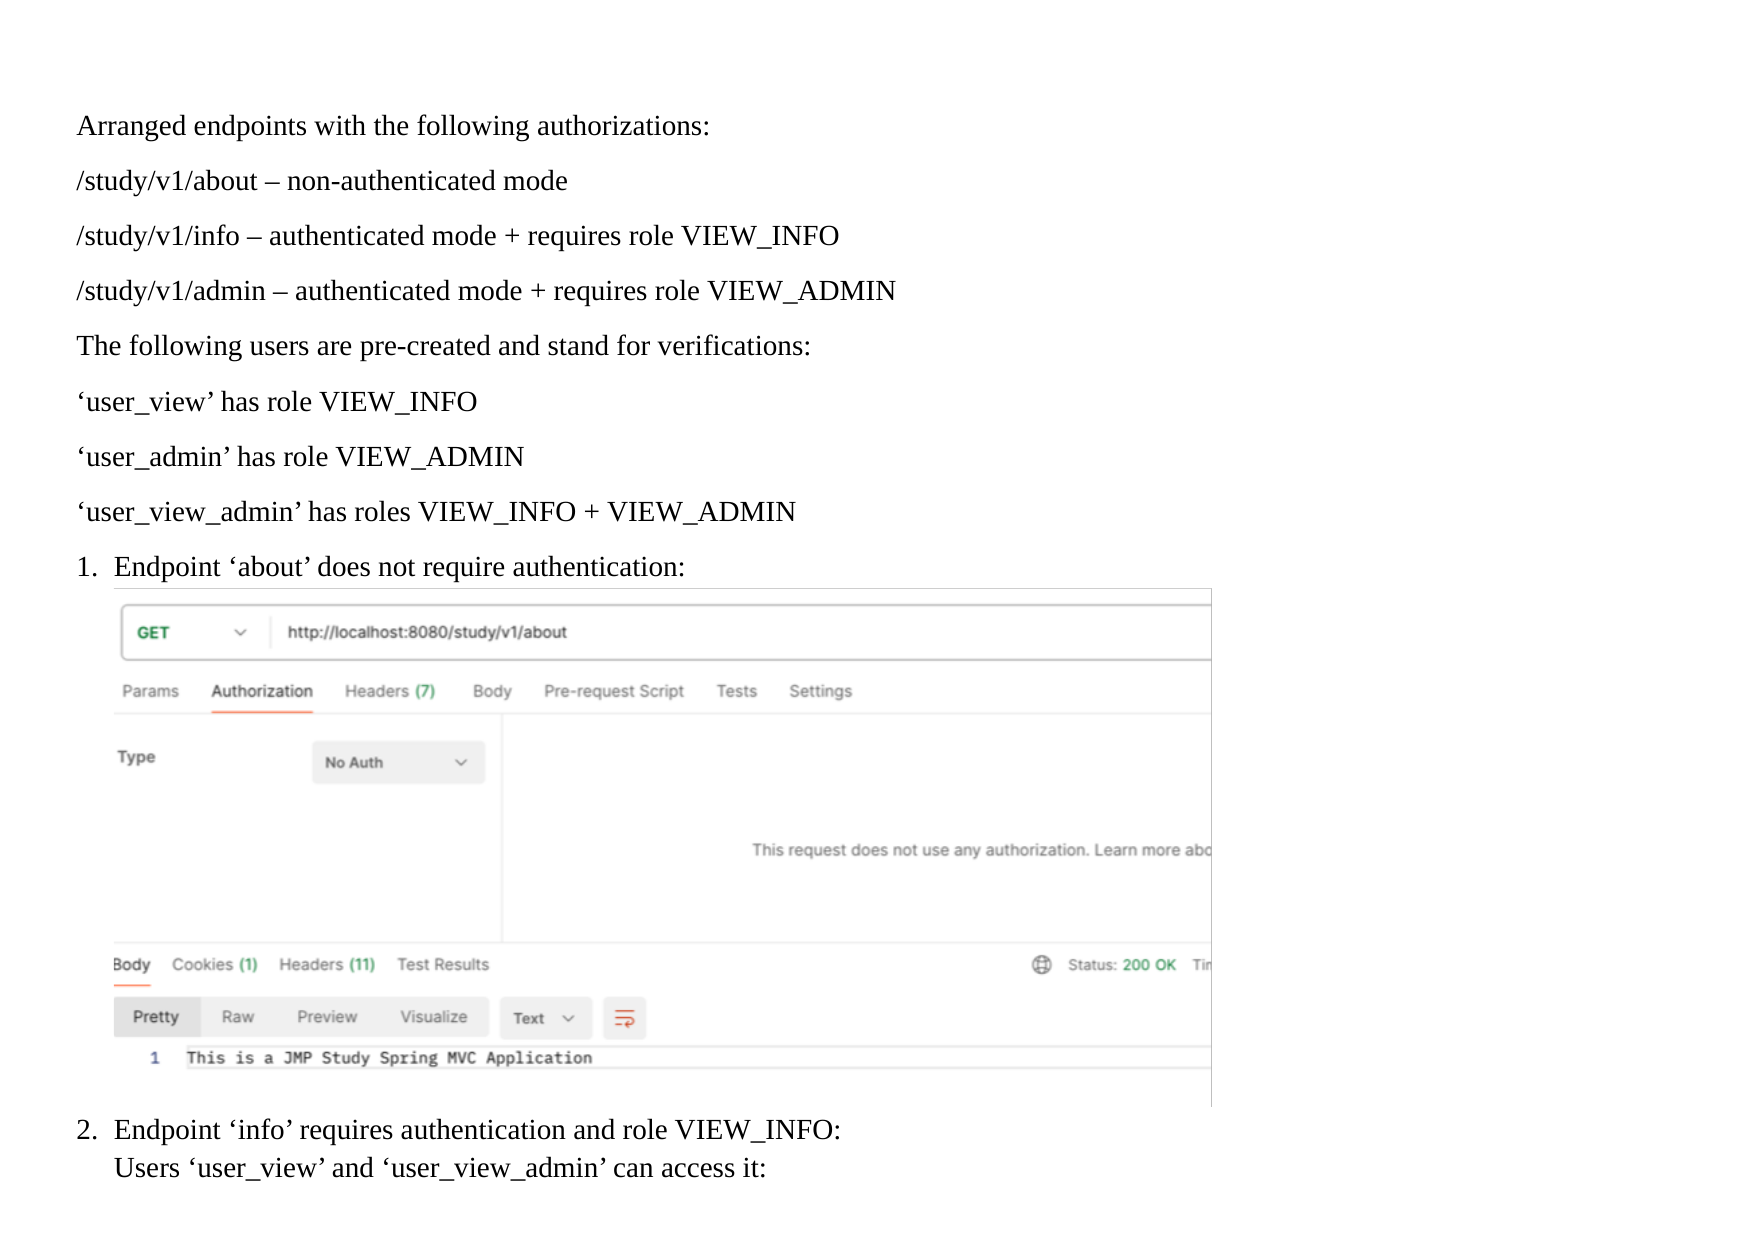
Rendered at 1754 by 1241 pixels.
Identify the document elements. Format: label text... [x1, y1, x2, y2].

text /study/v1/about – non-authenticated mode [76, 163, 1700, 196]
list Endpoint ‘about’ does not require authentication: [76, 549, 1700, 583]
text ‘user_view’ has role VIEW_INFO [76, 384, 1700, 417]
text ‘user_admin’ has role VIEW_ADMIN [76, 439, 1700, 472]
list Endpoint ‘info’ requires authentication and role VIEW_INFO: [76, 1112, 1700, 1145]
text /study/v1/admin – authenticated mode + requires role VIEW_ADMIN [76, 273, 1700, 307]
text ‘user_view_admin’ has roles VIEW_INFO + VIEW_ADMIN [76, 494, 1700, 528]
picture [113, 587, 1213, 1107]
text The following users are pre-created and stand for verifications: [76, 328, 1700, 362]
list Users ‘user_view’ and ‘user_view_admin’ can access it: [114, 1150, 1700, 1184]
text Arranged endpoints with the following authorizations: [76, 108, 1700, 141]
text /study/v1/info – authenticated mode + requires role VIEW_INFO [76, 218, 1700, 252]
